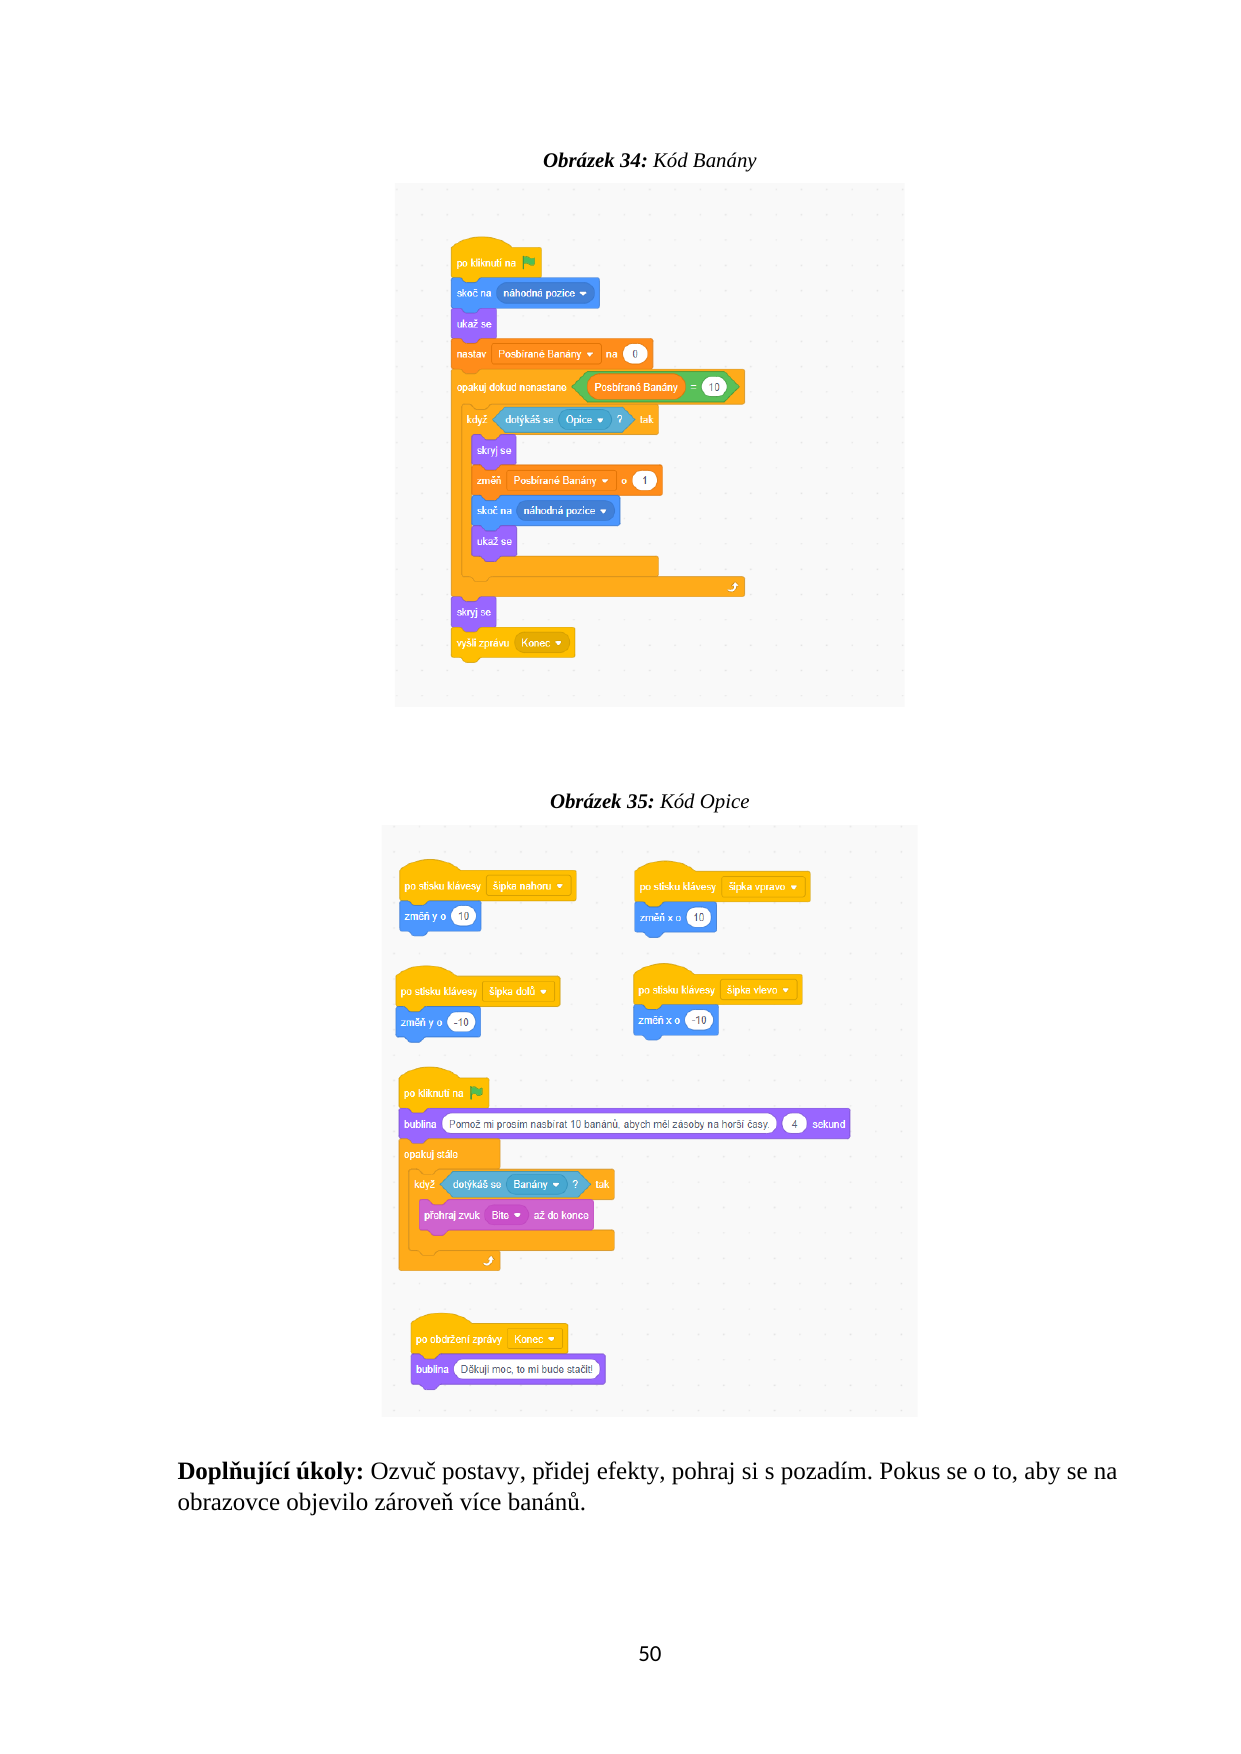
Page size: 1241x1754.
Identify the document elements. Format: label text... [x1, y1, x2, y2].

text Obrázek 35: Kód Opice [177, 789, 1122, 813]
text Doplňující úkoly: Ozvuč postavy, přidej efekty, pohraj si s pozadím. Pokus se o to, aby se na obrazovce objevilo zároveň více banánů. [177, 1456, 1122, 1516]
picture [394, 183, 905, 707]
text Obrázek 34: Kód Banány [177, 148, 1122, 172]
picture [381, 825, 918, 1417]
